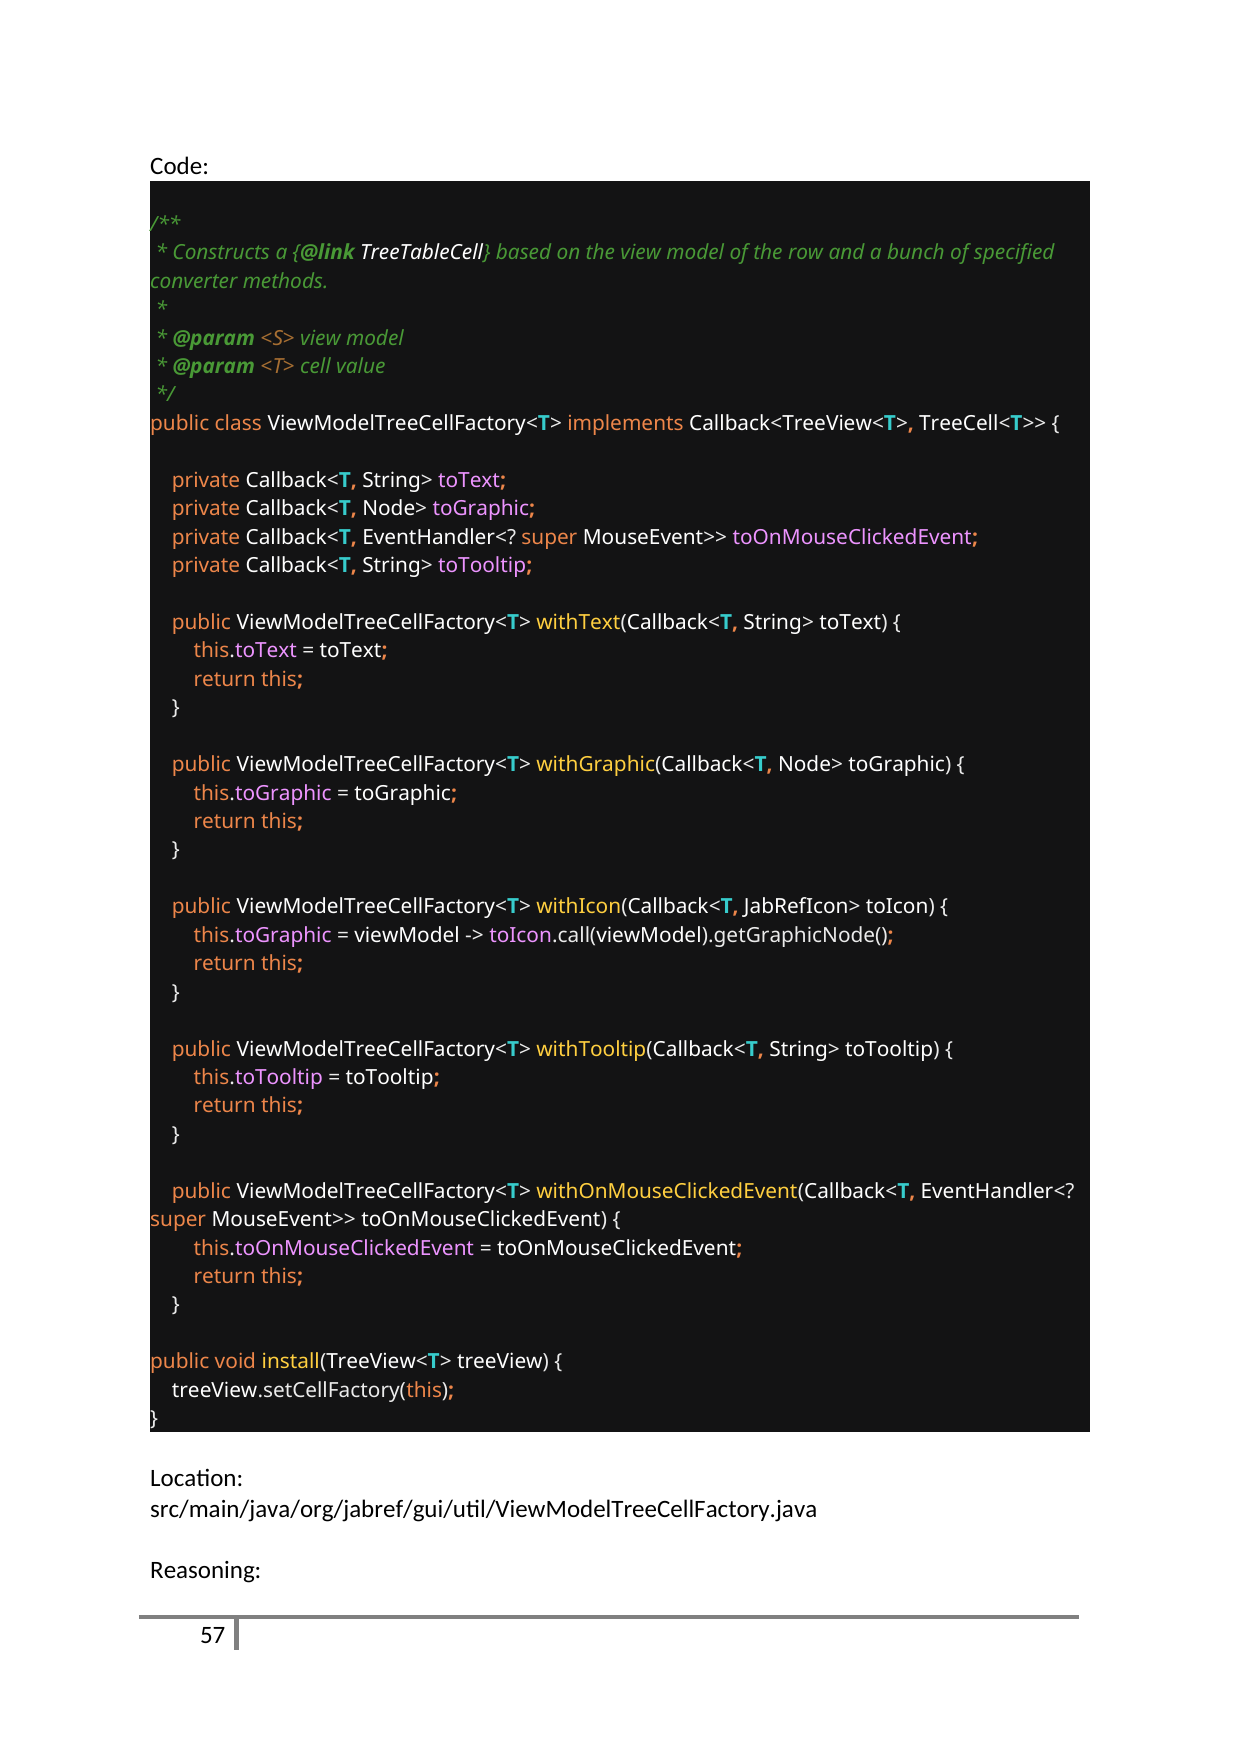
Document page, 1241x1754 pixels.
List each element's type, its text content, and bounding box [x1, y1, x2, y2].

text /** * Constructs a {@link TreeTableCell} based on the view model of the row and a bunch of specified converter methods. * * @param <S> view model * @param <T> cell value */ public class ViewModelTreeCellFactory<T> implements Callback<TreeView<T>, TreeCell<T>> { private Callback<T, String> toText; private Callback<T, Node> toGraphic; private Callback<T, EventHandler<? super MouseEvent>> toOnMouseClickedEvent; private Callback<T, String> toTooltip; public ViewModelTreeCellFactory<T> withText(Callback<T, String> toText) { this.toText = toText; return this; } public ViewModelTreeCellFactory<T> withGraphic(Callback<T, Node> toGraphic) { this.toGraphic = toGraphic; return this; } public ViewModelTreeCellFactory<T> withIcon(Callback<T, JabRefIcon> toIcon) { this.toGraphic = viewModel -> toIcon.call(viewModel).getGraphicNode(); return this; } public ViewModelTreeCellFactory<T> withTooltip(Callback<T, String> toTooltip) { this.toTooltip = toTooltip; return this; } public ViewModelTreeCellFactory<T> withOnMouseClickedEvent(Callback<T, EventHandler<? super MouseEvent>> toOnMouseClickedEvent) { this.toOnMouseClickedEvent = toOnMouseClickedEvent; return this; } public void install(TreeView<T> treeView) { treeView.setCellFactory(this); } [150, 181, 1090, 1432]
text Location: [150, 1432, 1090, 1493]
text src/main/java/org/jabref/gui/util/ViewModelTreeCellFactory.java [150, 1493, 1090, 1523]
text Reasoning: [150, 1554, 1090, 1584]
text Code: [150, 150, 1090, 181]
